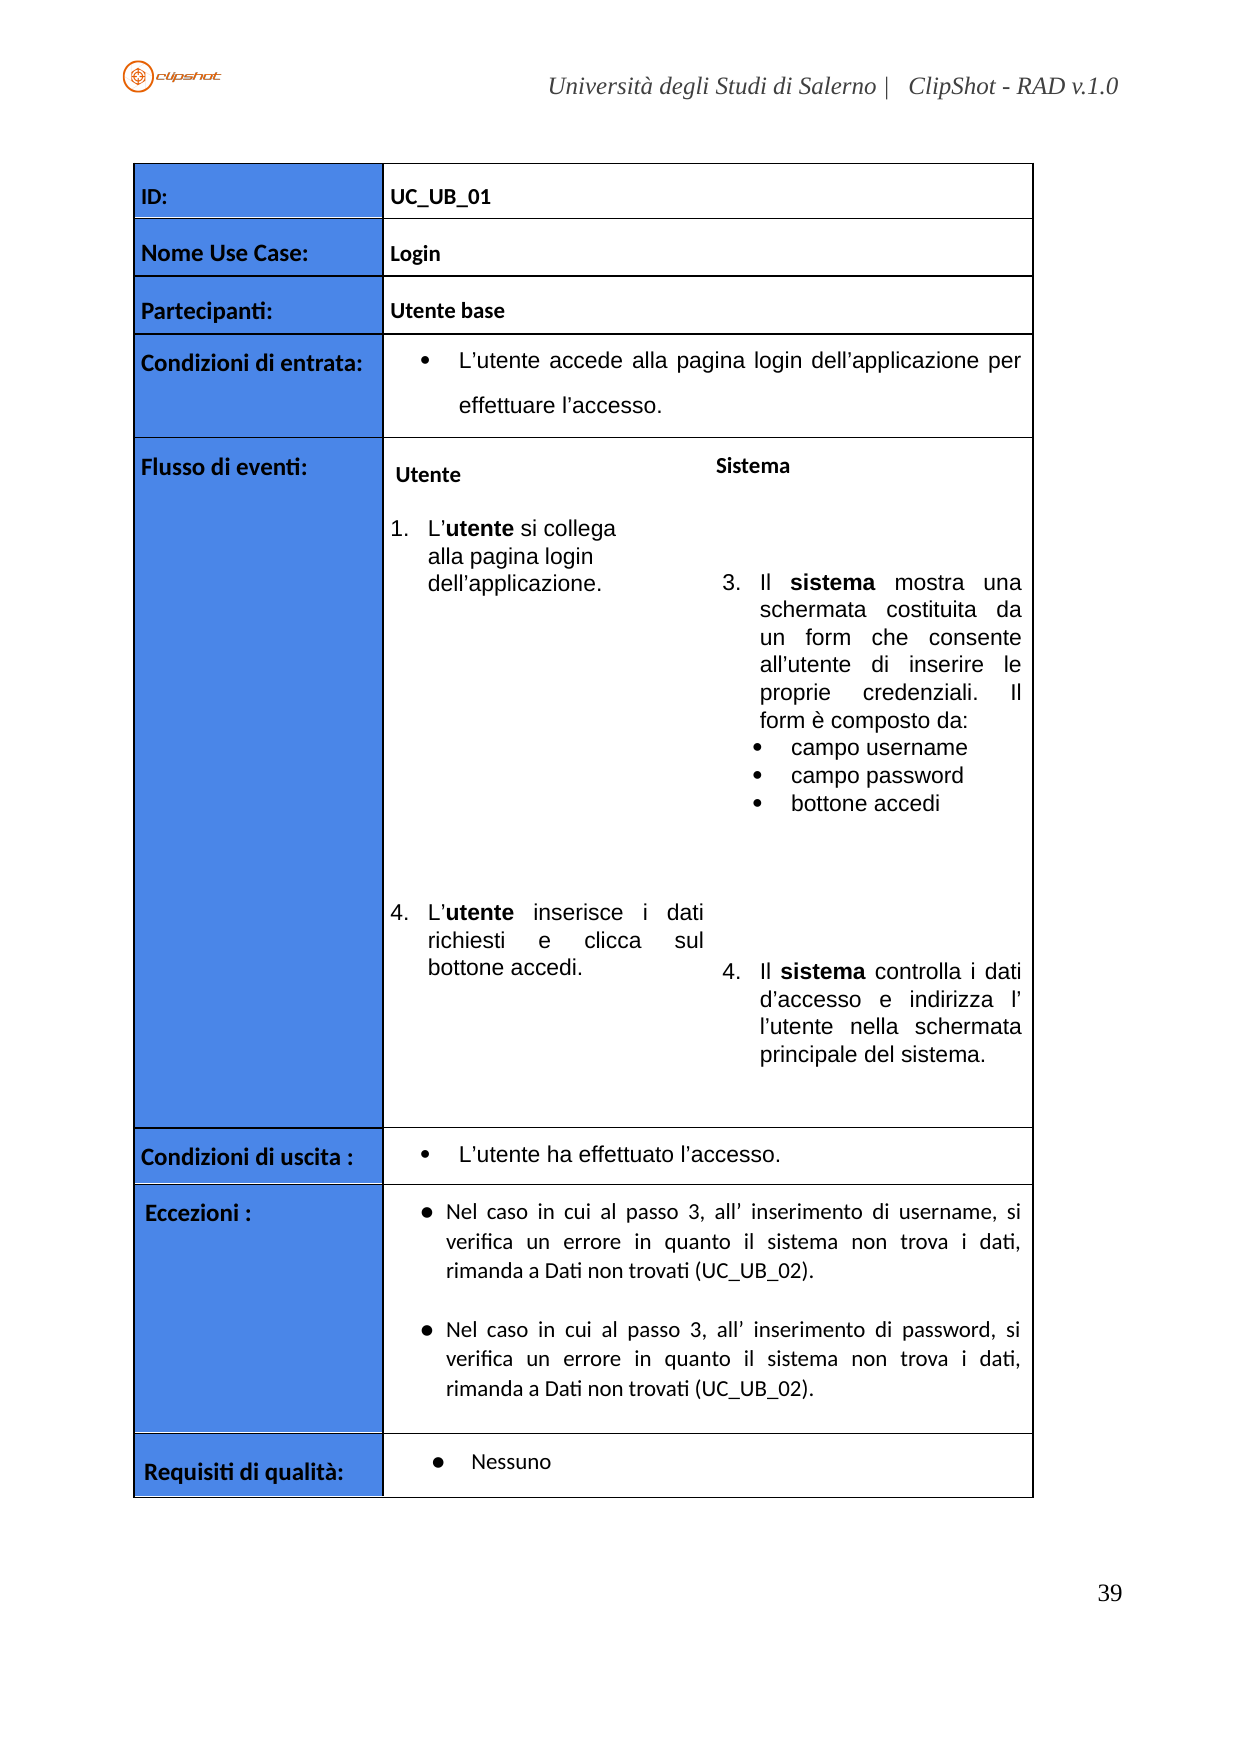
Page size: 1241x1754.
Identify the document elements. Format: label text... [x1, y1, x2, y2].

table_cell Utente base [384, 277, 1032, 333]
table_cell Nome Use Case: [135, 219, 382, 275]
table_cell Eccezioni : [135, 1185, 382, 1432]
table_cell Sistema Il ​sistema mostra una schermata costituita da un form che consente all’utente di inserire le proprie credenziali. Il form è composto da: campo username campo password bottone accedi Il sistema controlla i dati d’accesso e indirizza l’ l’utente nella schermata principale del sistema. [715, 438, 1032, 1127]
table_cell L’utente ha effettuato l’accesso. [384, 1128, 1032, 1183]
picture [121, 59, 223, 95]
table_cell Condizioni di entrata: [135, 335, 382, 437]
table_cell Flusso di eventi: [135, 438, 382, 1127]
table_cell Nel caso in cui al passo 3, all’ inserimento di username, si verifica un errore in quanto il sistema non trova i dati, rimanda a Dati non trovati (UC_UB_02). Nel caso in cui al passo 3, all’ inserimento di password, si verifica un errore in quanto il sistema non trova i dati, rimanda a Dati non trovati (UC_UB_02). [445, 1185, 1032, 1432]
table_cell L’utente accede alla pagina login dell’applicazione per effettuare l’accesso. [384, 335, 1032, 437]
table_cell Condizioni di uscita : [135, 1129, 382, 1183]
table_header UC_UB_01 [384, 164, 1032, 217]
table_header ID: [135, 164, 382, 217]
table_cell ​Utente L’utente si collega alla pagina login dell’applicazione. L’utente inserisce i dati richiesti e clicca sul bottone accedi. [384, 438, 715, 1127]
table_cell ● Nessuno [384, 1434, 1032, 1496]
table_cell Partecipanti: [135, 277, 382, 333]
table_cell Login [384, 219, 1032, 275]
table_cell Requisiti di qualità: [135, 1434, 382, 1496]
table_cell ● ● [384, 1185, 445, 1432]
